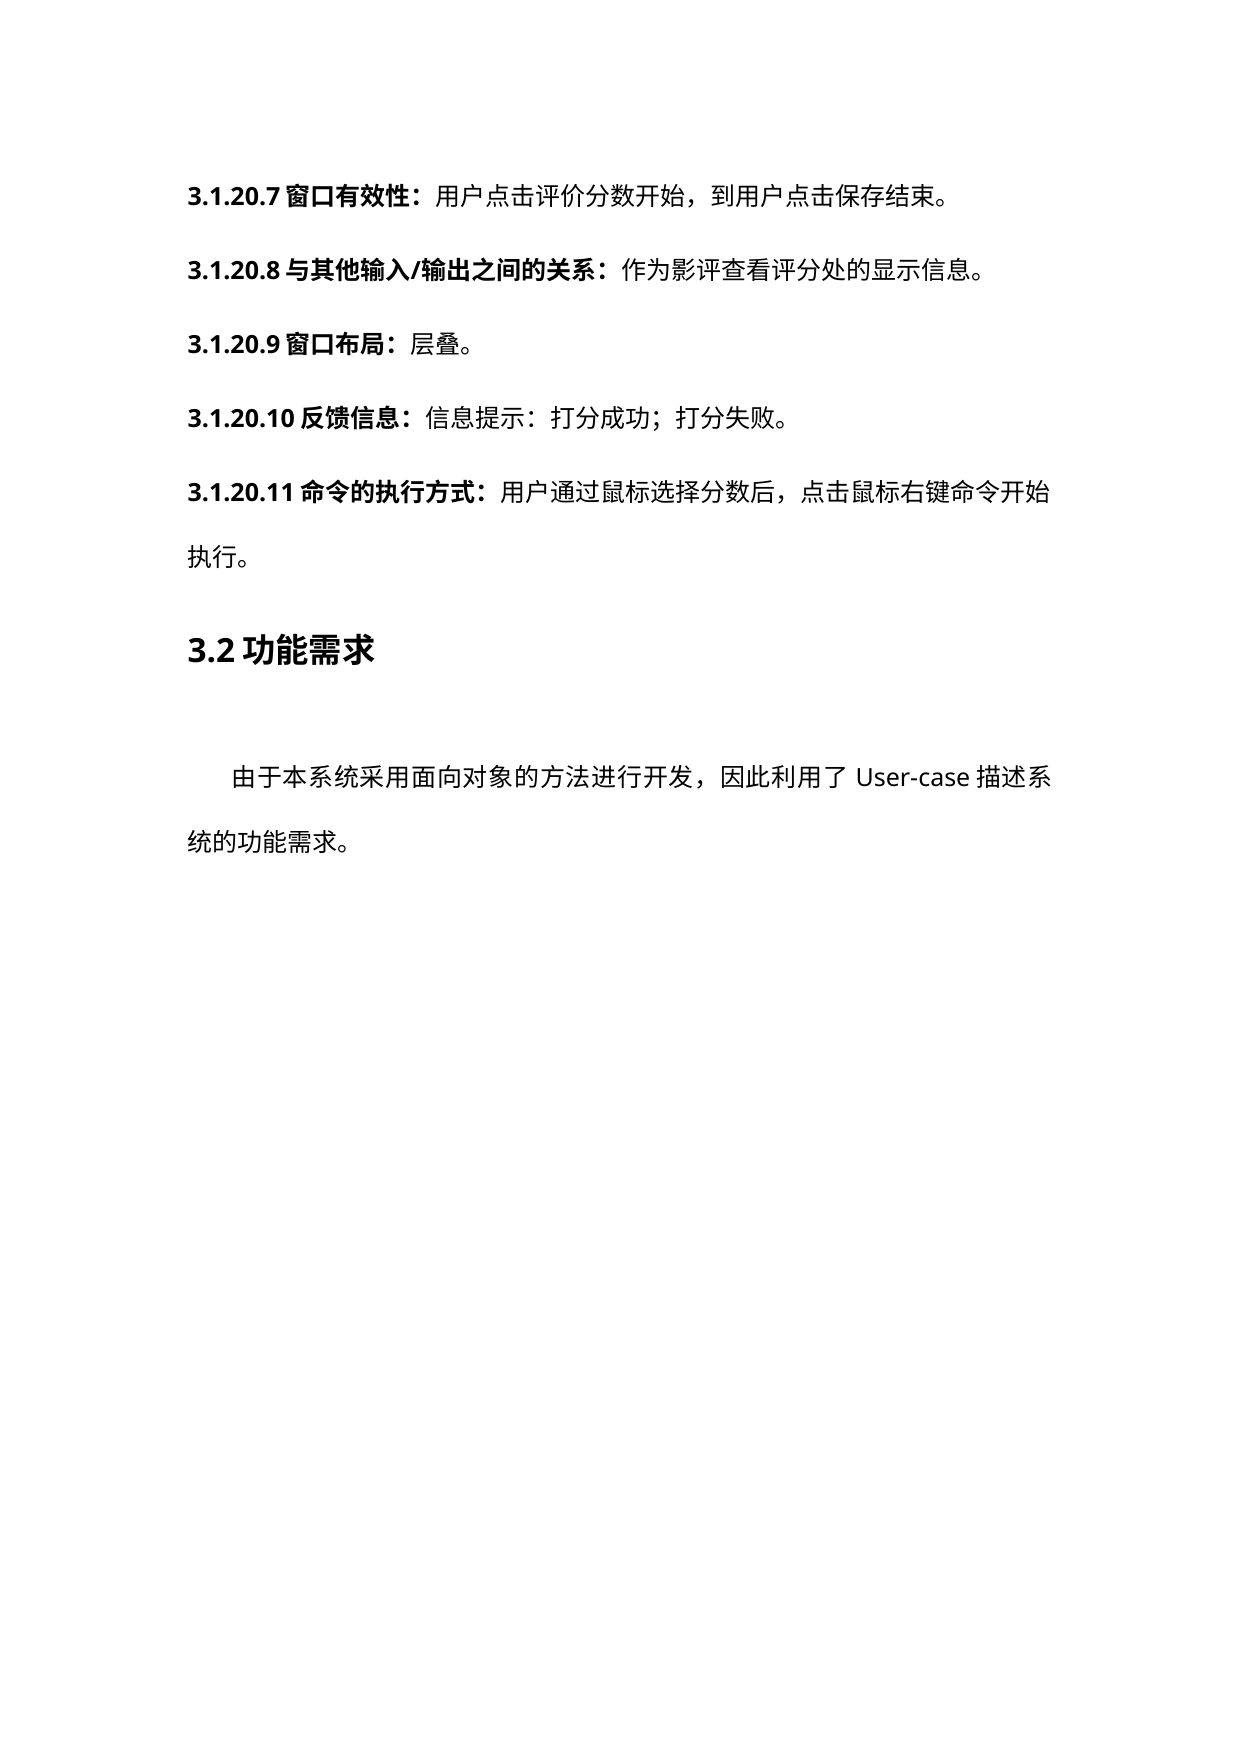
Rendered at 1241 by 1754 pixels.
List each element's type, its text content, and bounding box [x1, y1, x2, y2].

text 3.1.20.10反馈信息：信息提示：打分成功；打分失败。 [187, 384, 1053, 449]
text 3.1.20.9窗口布局：层叠。 [187, 310, 1053, 375]
text 3.1.20.7窗口有效性：用户点击评价分数开始，到用户点击保存结束。 [187, 162, 1053, 227]
text 3.1.20.11命令的执行方式：用户通过鼠标选择分数后，点击鼠标右键命令开始执行。 [187, 458, 1053, 588]
subtitle 3.2功能需求 [187, 615, 1053, 680]
text 由于本系统采用面向对象的方法进行开发，因此利用了User-case描述系统的功能需求。 [187, 743, 1053, 873]
text 3.1.20.8与其他输入/输出之间的关系：作为影评查看评分处的显示信息。 [187, 236, 1053, 301]
